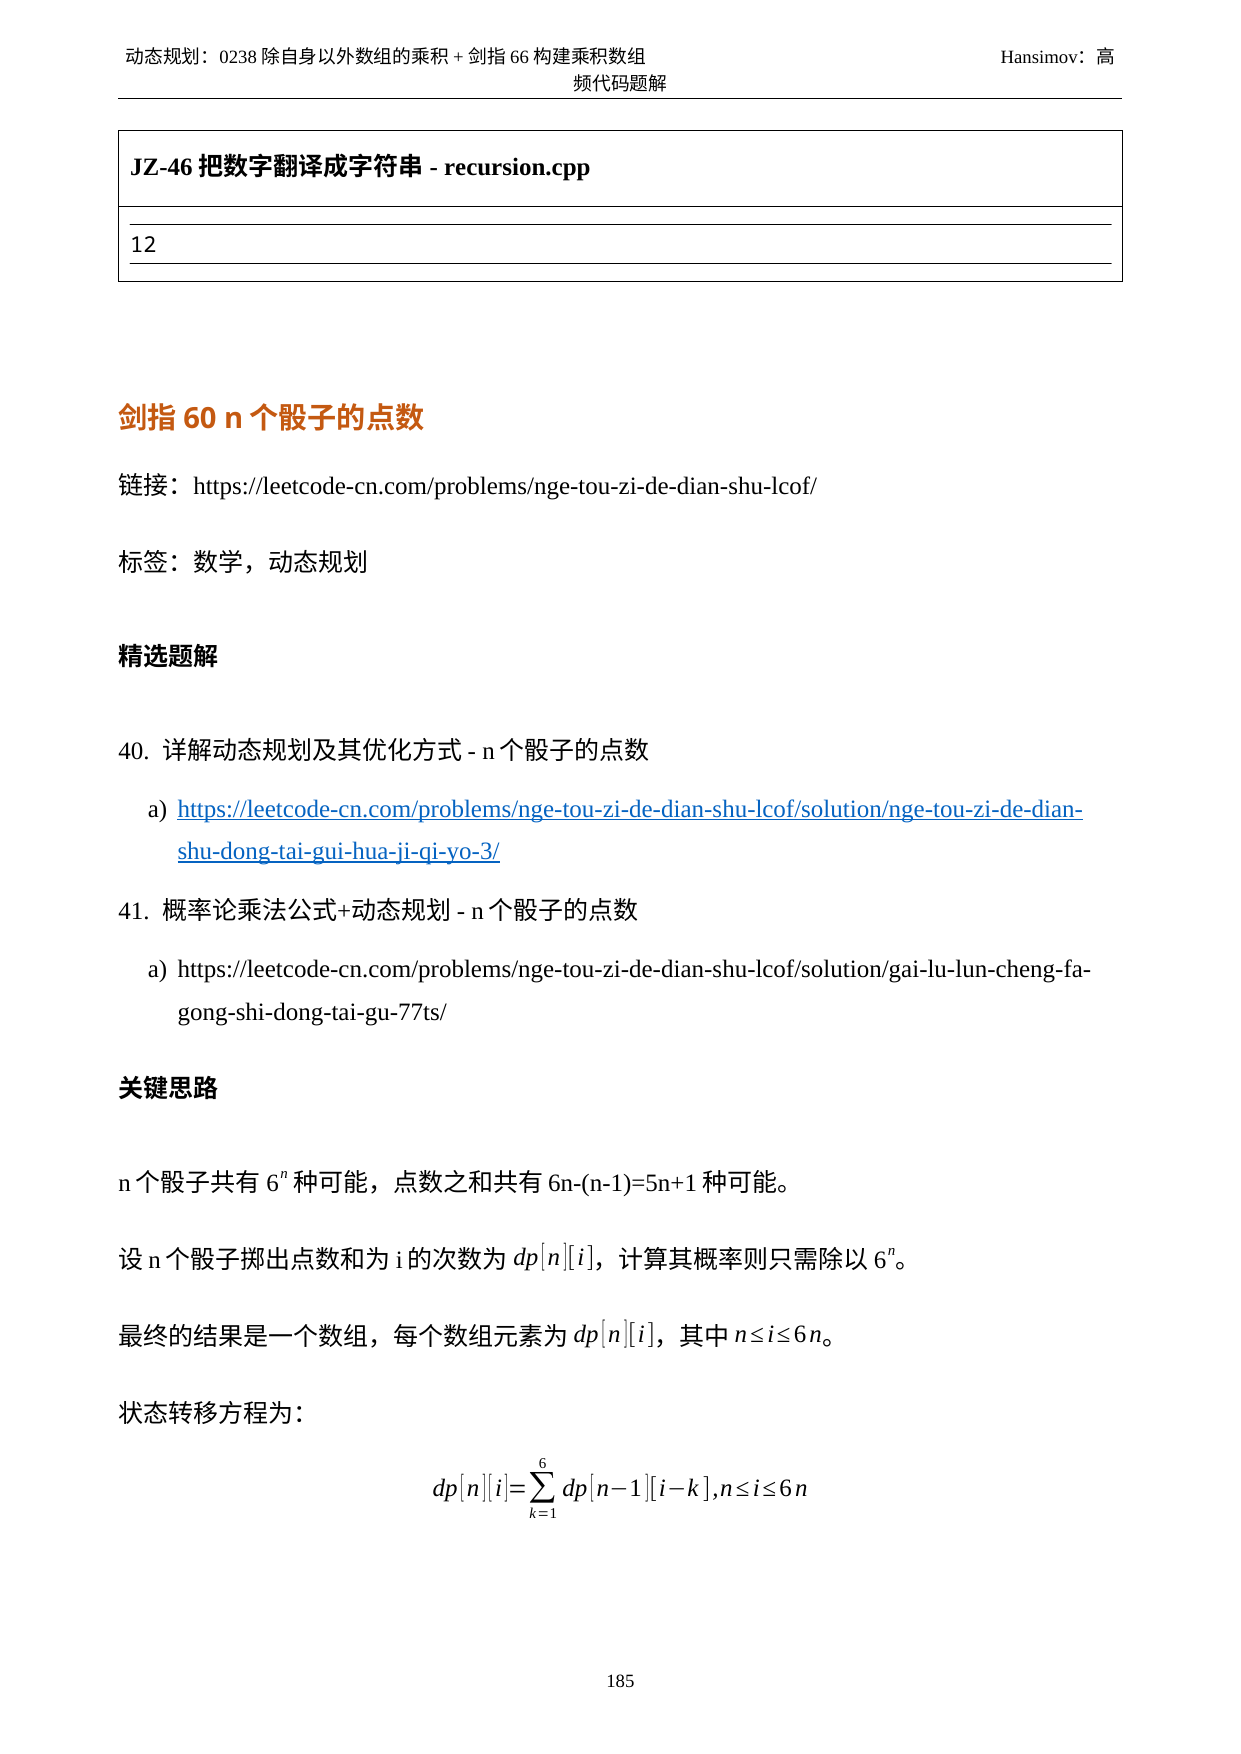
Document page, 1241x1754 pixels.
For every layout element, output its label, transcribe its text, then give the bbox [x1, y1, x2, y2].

list https://leetcode-cn.com/problems/nge-tou-zi-de-dian-shu-lcof/solution/gai-lu-lun-cheng-fa-gong-shi-dong-tai-gu-77ts/ [148, 952, 1122, 1028]
list https://leetcode-cn.com/problems/nge-tou-zi-de-dian-shu-lcof/solution/nge-tou-zi-de-dian-shu-dong-tai-gui-hua-ji-qi-yo-3/ [148, 791, 1122, 868]
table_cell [119, 207, 1122, 281]
text 最终的结果是一个数组，每个数组元素为 ，其中 。 [118, 1300, 1122, 1368]
subtitle 精选题解 [118, 620, 1097, 688]
text n个骰子共有 种可能，点数之和共有6n-(n-1)=5n+1种可能。 [118, 1146, 1122, 1214]
text 设n个骰子掷出点数和为i的次数为 ，计算其概率则只需除以 。 [118, 1223, 1122, 1291]
subtitle 剑指 60 n个骰子的点数 [118, 381, 1097, 449]
list 概率论乘法公式+动态规划 - n个骰子的点数 [118, 875, 1122, 943]
text 链接：https://leetcode-cn.com/problems/nge-tou-zi-de-dian-shu-lcof/ [118, 449, 1122, 517]
subtitle 关键思路 [118, 1052, 1097, 1120]
text 状态转移方程为： [118, 1377, 1122, 1445]
list 详解动态规划及其优化方式 - n个骰子的点数 [118, 714, 1122, 782]
table_header JZ-46 把数字翻译成字符串 - recursion.cpp [119, 131, 1122, 206]
text 标签：数学，动态规划 [118, 526, 1122, 594]
